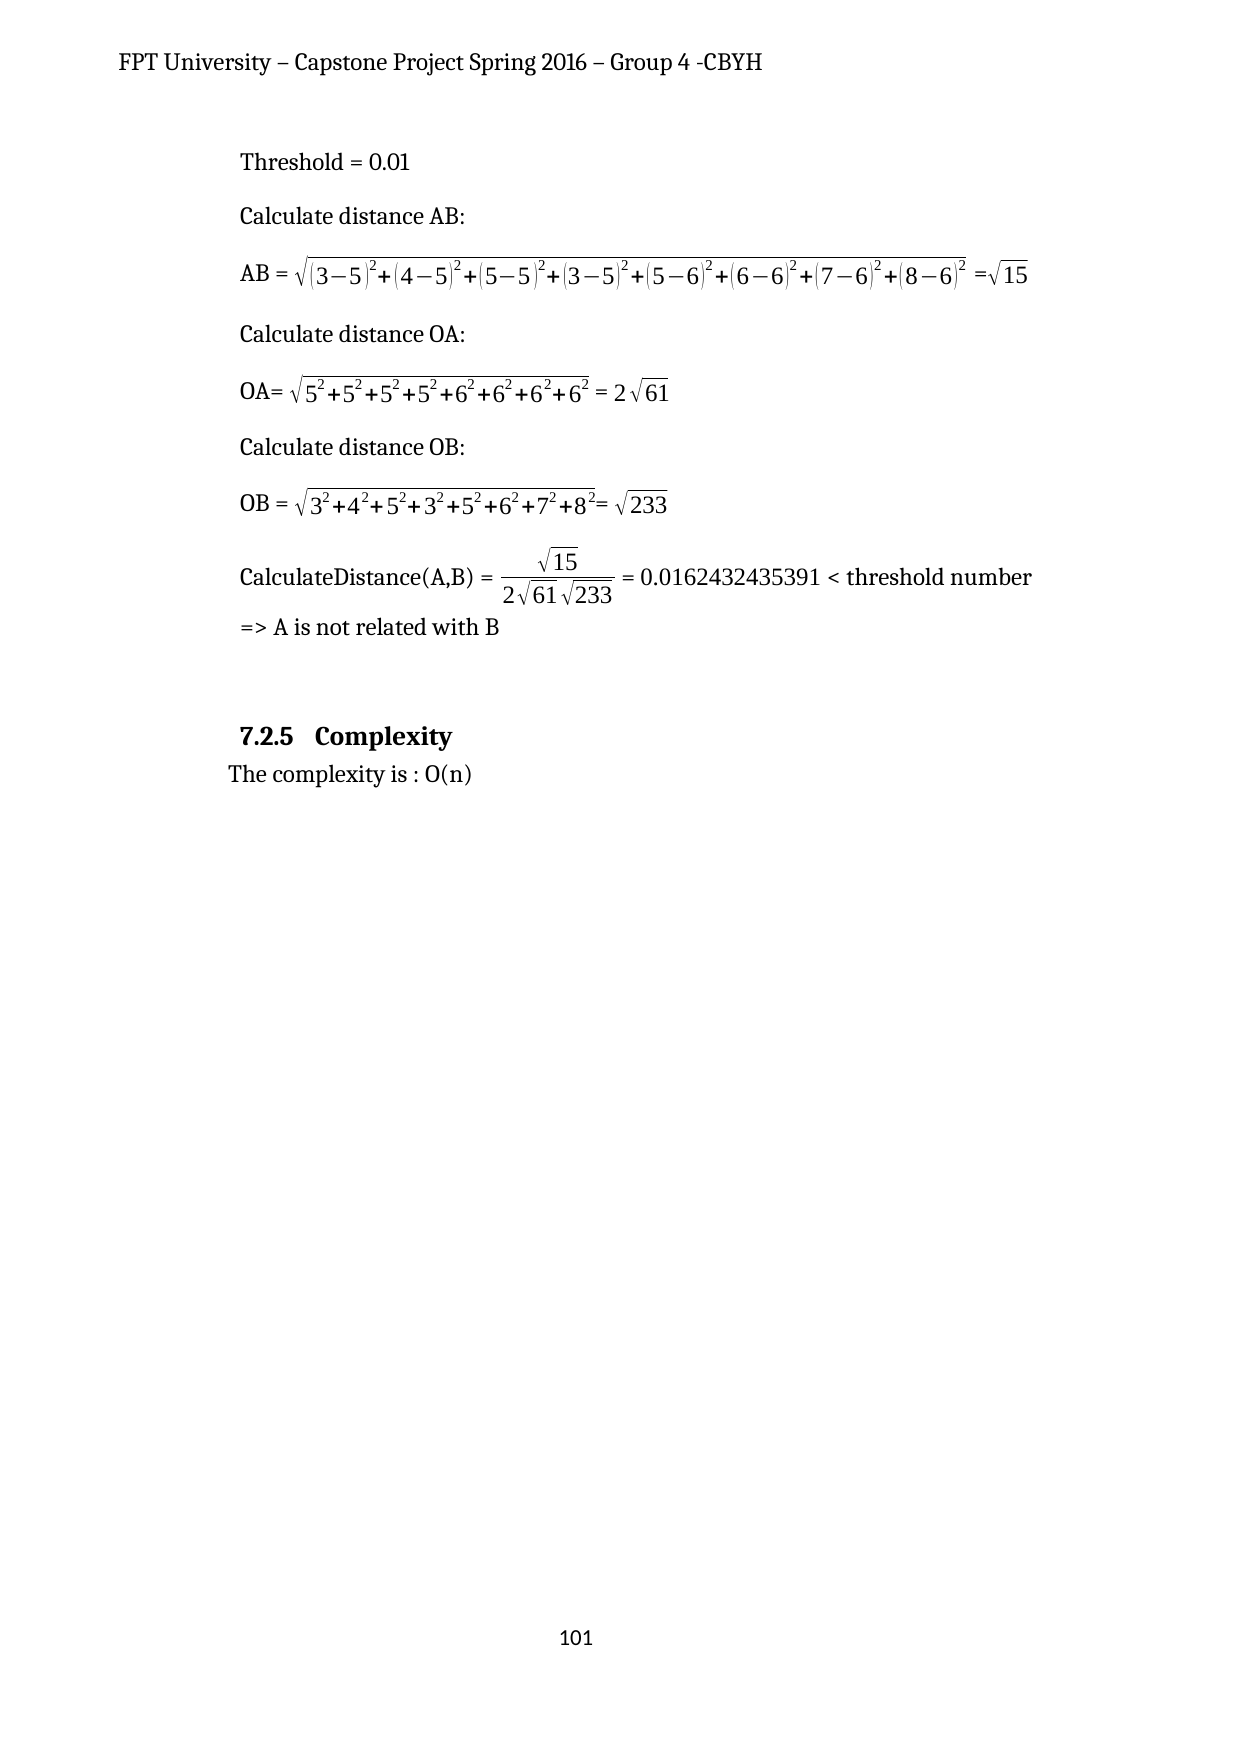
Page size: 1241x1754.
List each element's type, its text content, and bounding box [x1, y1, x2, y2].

text OA= = [240, 374, 1033, 408]
text The complexity is : O(n) [118, 760, 1033, 789]
text CalculateDistance(A,B) = = < threshold number => A is not related with B [240, 546, 1033, 642]
text OB = = [240, 487, 1033, 520]
text Calculate distance AB: [240, 202, 1033, 230]
text Threshold = 0.01 [240, 148, 1033, 176]
text Calculate distance OA: [240, 320, 1033, 349]
text AB = = [240, 255, 1033, 294]
subtitle Complexity [240, 721, 1033, 752]
text Calculate distance OB: [240, 433, 1033, 462]
